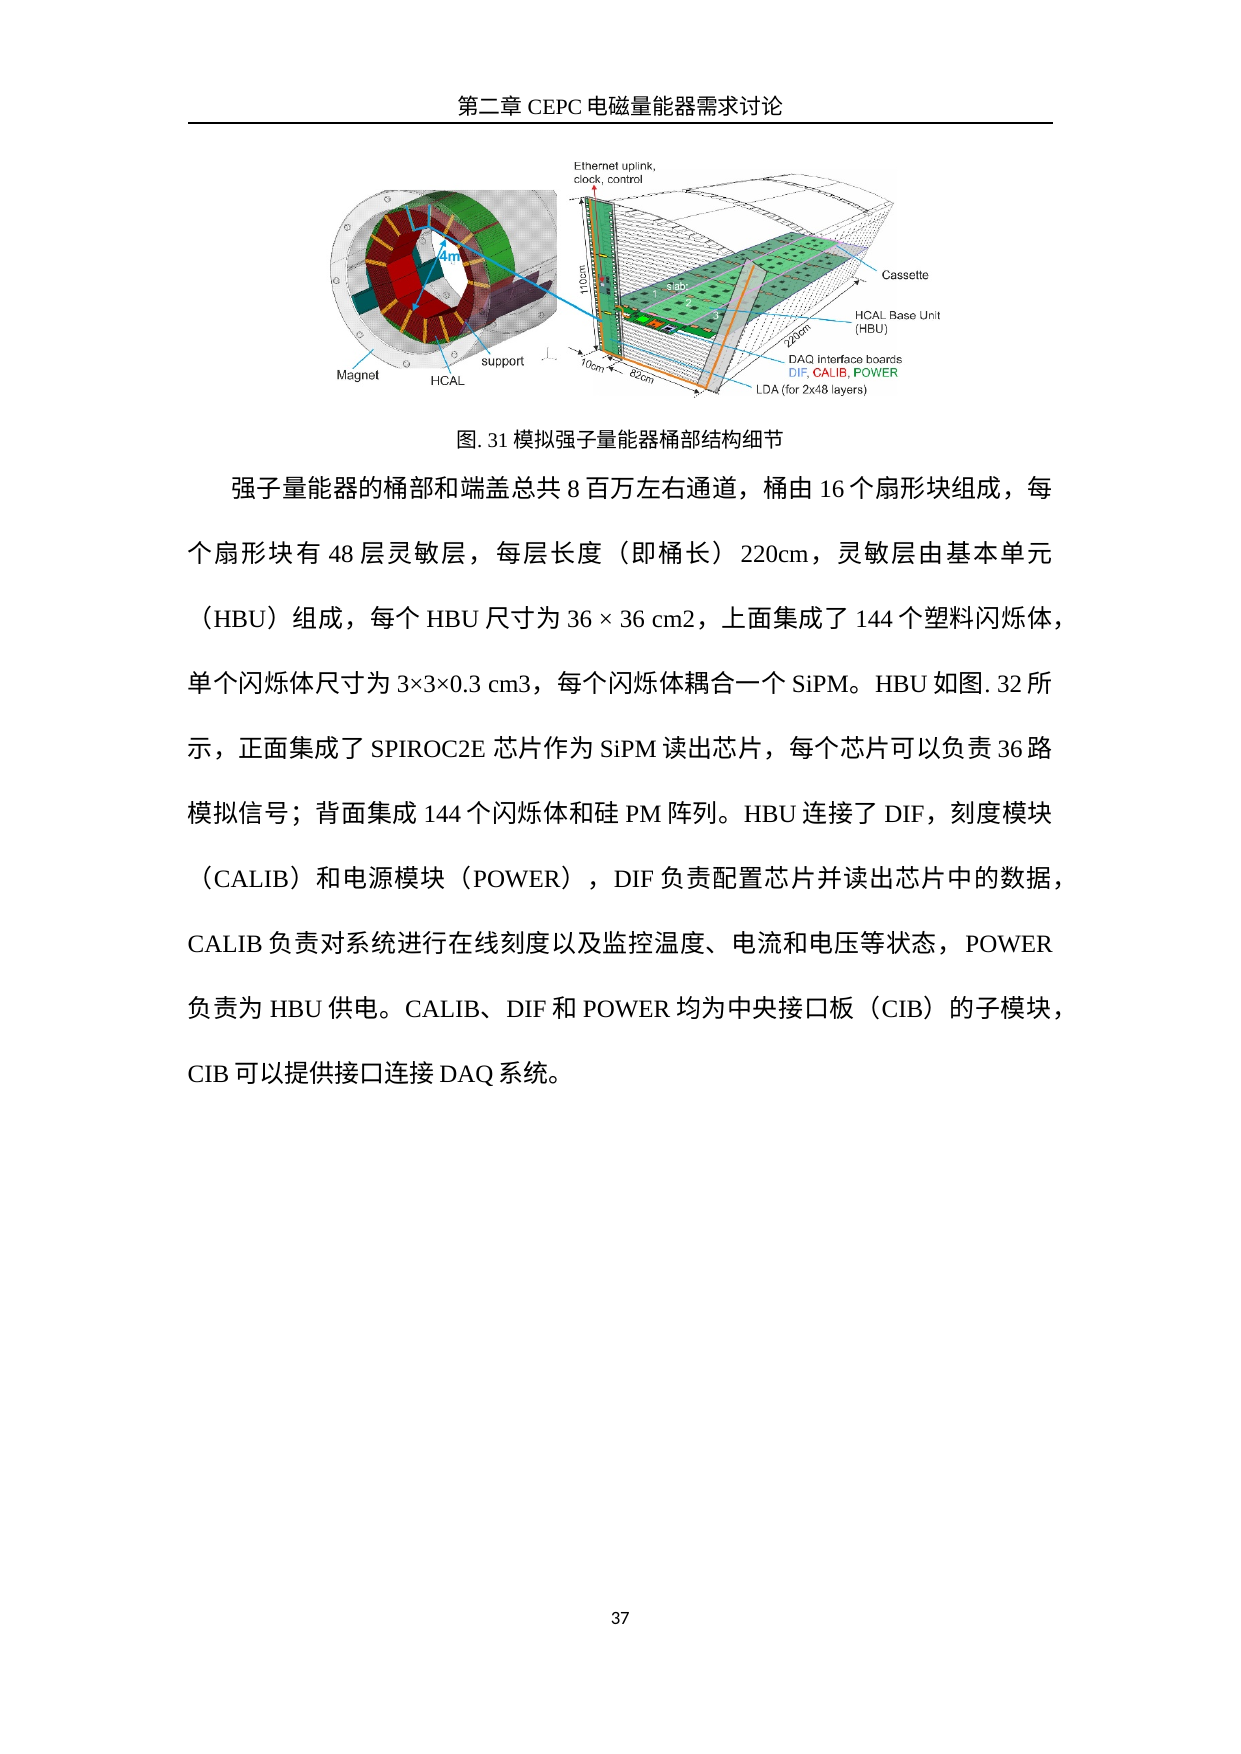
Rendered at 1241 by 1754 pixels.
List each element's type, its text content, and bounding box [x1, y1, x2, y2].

text 图. 31 模拟强子量能器桶部结构细节 [187, 422, 1053, 454]
text 强子量能器的桶部和端盖总共8百万左右通道，桶由16个扇形块组成，每个扇形块有48层灵敏层，每层长度（即桶长）220cm，灵敏层由基本单元（HBU）组成，每个HBU尺寸为36 × 36 cm2，上面集成了144个塑料闪烁体，单个闪烁体尺寸为3×3×0.3 cm3，每个闪烁体耦合一个SiPM。HBU如图. 32所示，正面集成了SPIROC2E 芯片作为SiPM读出芯片，每个芯片可以负责36路模拟信号；背面集成144个闪烁体和硅PM阵列。HBU连接了DIF，刻度模块（CALIB）和电源模块（POWER），DIF负责配置芯片并读出芯片中的数据，CALIB负责对系统进行在线刻度以及监控温度、电流和电压等状态，POWER负责为HBU供电。CALIB、DIF和POWER均为中央接口板（CIB）的子模块，CIB可以提供接口连接DAQ系统。 [187, 454, 1053, 1104]
picture [321, 162, 940, 398]
